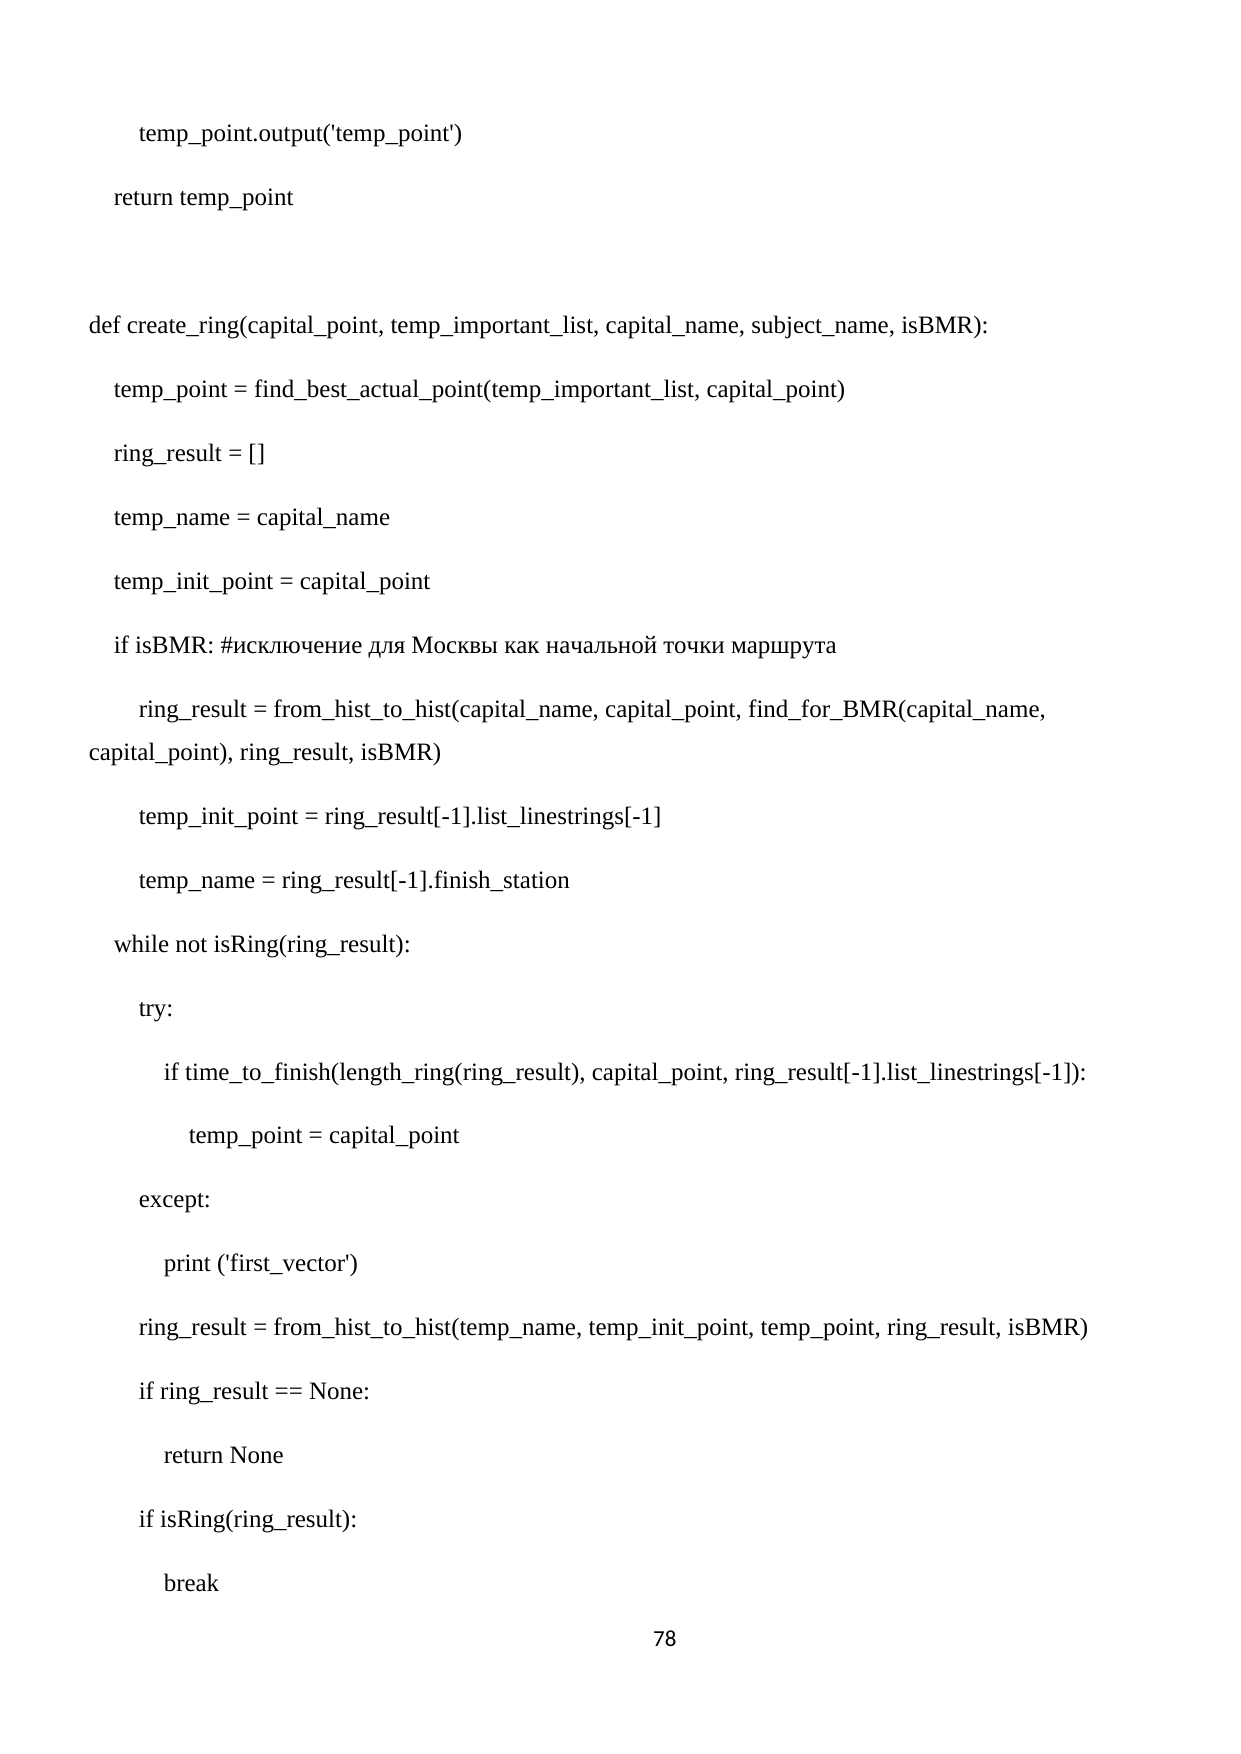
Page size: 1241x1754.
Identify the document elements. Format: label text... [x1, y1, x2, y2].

text temp_point.output('temp_point') [88, 118, 1152, 147]
text temp_init_point = ring_result[-1].list_linestrings[-1] [88, 801, 1152, 829]
text if isBMR: #исключение для Москвы как начальной точки маршрута [88, 630, 1152, 658]
text temp_point = capital_point [88, 1121, 1152, 1149]
text while not isRing(ring_result): [88, 929, 1152, 957]
text break [88, 1568, 1152, 1597]
text if isRing(ring_result): [88, 1504, 1152, 1533]
text temp_name = capital_name [88, 502, 1152, 531]
text if time_to_finish(length_ring(ring_result), capital_point, ring_result[-1].list_linestrings[-1]): [88, 1057, 1152, 1085]
text temp_init_point = capital_point [88, 566, 1152, 594]
text if ring_result == None: [88, 1376, 1152, 1405]
text ring_result = from_hist_to_hist(capital_name, capital_point, find_for_BMR(capital_name, capital_point), ring_result, isBMR) [88, 694, 1152, 766]
text temp_name = ring_result[-1].finish_station [88, 865, 1152, 893]
text except: [88, 1184, 1152, 1213]
text return temp_point [88, 182, 1152, 211]
text try: [88, 993, 1152, 1021]
text ring_result = [] [88, 438, 1152, 467]
text temp_point = find_best_actual_point(temp_important_list, capital_point) [88, 374, 1152, 403]
text ring_result = from_hist_to_hist(temp_name, temp_init_point, temp_point, ring_result, isBMR) [88, 1312, 1152, 1341]
text def create_ring(capital_point, temp_important_list, capital_name, subject_name, isBMR): [88, 310, 1152, 339]
text print ('first_vector') [88, 1248, 1152, 1277]
text return None [88, 1440, 1152, 1469]
